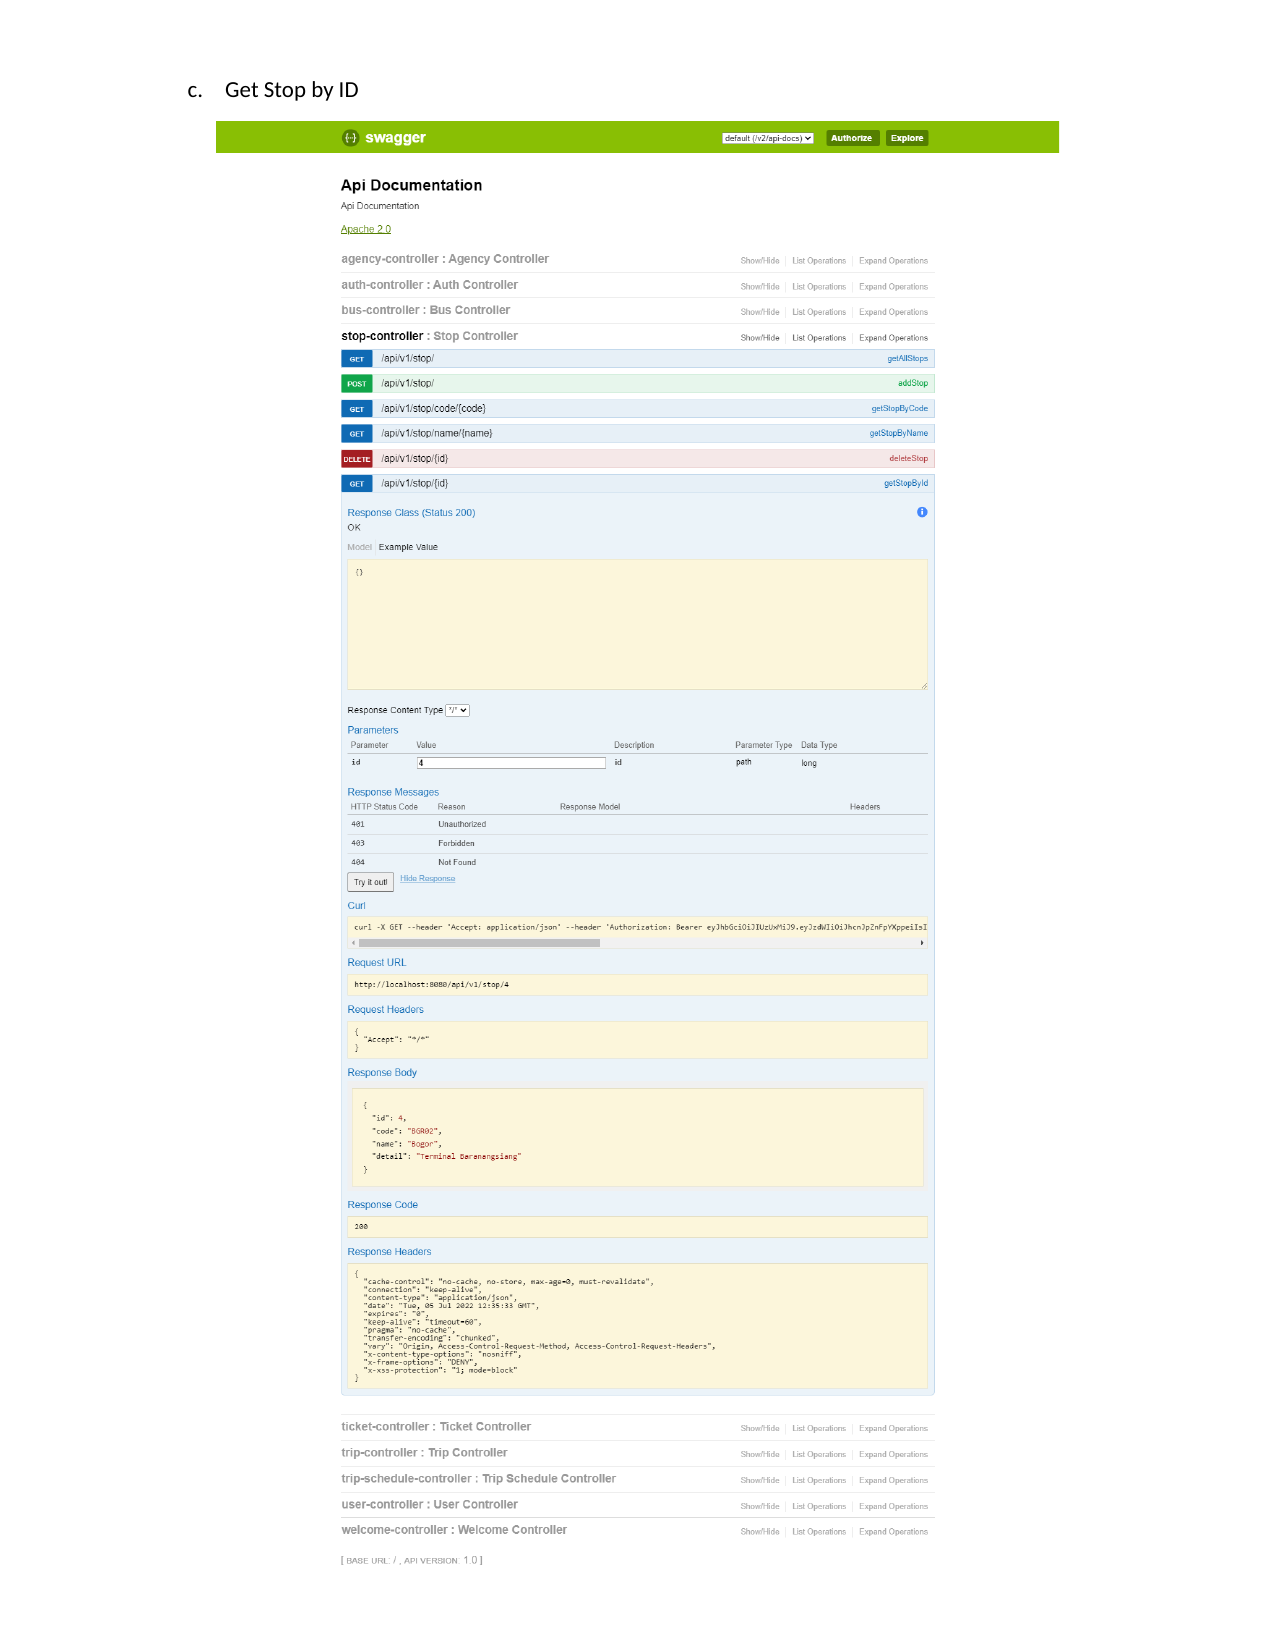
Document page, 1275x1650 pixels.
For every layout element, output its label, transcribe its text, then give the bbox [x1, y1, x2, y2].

picture [216, 121, 1060, 1565]
list Get Stop by ID [187, 75, 1200, 103]
